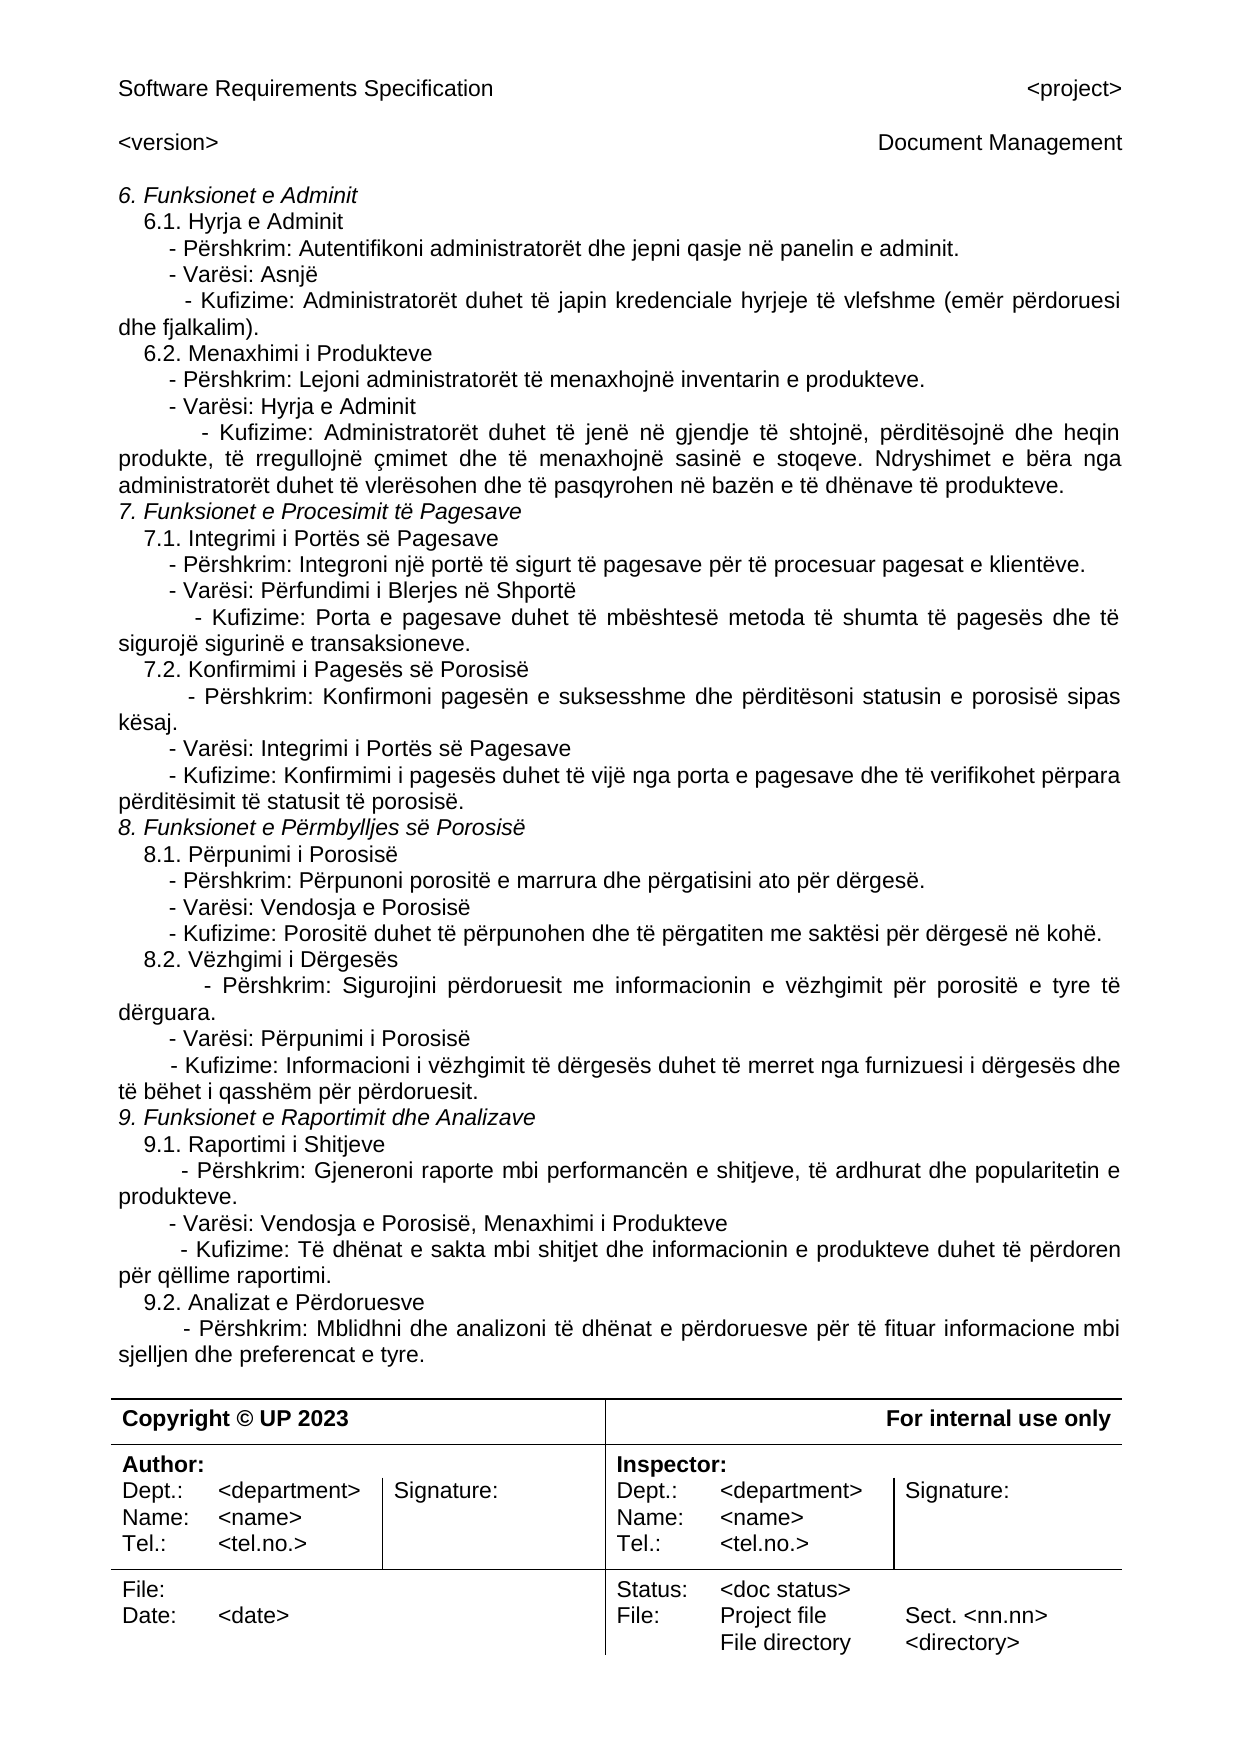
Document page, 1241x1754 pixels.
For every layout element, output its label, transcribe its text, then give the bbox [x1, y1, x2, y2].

text - Përshkrim: Gjeneroni raporte mbi performancën e shitjeve, të ardhurat dhe popularitetin e produkteve. [118, 1157, 1122, 1210]
text - Kufizime: Administratorët duhet të japin kredenciale hyrjeje të vlefshme (emër përdoruesi dhe fjalkalim). [118, 287, 1122, 340]
text - Kufizime: Administratorët duhet të jenë në gjendje të shtojnë, përditësojnë dhe heqin produkte, të rregullojnë çmimet dhe të menaxhojnë sasinë e stoqeve. Ndryshimet e bëra nga administratorët duhet të vlerësohen dhe të pasqyrohen në bazën e të dhënave të produkteve. [118, 419, 1122, 498]
text - Kufizime: Konfirmimi i pagesës duhet të vijë nga porta e pagesave dhe të verifikohet përpara përditësimit të statusit të porosisë. [118, 762, 1122, 814]
text 9.1. Raportimi i Shitjeve [118, 1131, 1122, 1157]
text - Përshkrim: Autentifikoni administratorët dhe jepni qasje në panelin e adminit. [118, 234, 1122, 261]
text 8. Funksionet e Përmbylljes së Porosisë [118, 814, 1122, 841]
text - Varësi: Përfundimi i Blerjes në Shportë [118, 577, 1122, 603]
text - Kufizime: Të dhënat e sakta mbi shitjet dhe informacionin e produkteve duhet të përdoren për qëllime raportimi. [118, 1236, 1122, 1289]
text - Përshkrim: Lejoni administratorët të menaxhojnë inventarin e produkteve. [118, 366, 1122, 393]
text - Varësi: Hyrja e Adminit [118, 393, 1122, 419]
text - Varësi: Vendosja e Porosisë [118, 893, 1122, 920]
text 7.1. Integrimi i Portës së Pagesave [118, 524, 1122, 551]
text - Përshkrim: Konfirmoni pagesën e suksesshme dhe përditësoni statusin e porosisë sipas kësaj. [118, 683, 1122, 735]
text 7. Funksionet e Procesimit të Pagesave [118, 498, 1122, 524]
text - Varësi: Vendosja e Porosisë, Menaxhimi i Produkteve [118, 1210, 1122, 1236]
text - Varësi: Asnjë [118, 261, 1122, 287]
text - Kufizime: Porta e pagesave duhet të mbështesë metoda të shumta të pagesës dhe të sigurojë sigurinë e transaksioneve. [118, 603, 1122, 656]
text 6.2. Menaxhimi i Produkteve [118, 340, 1122, 366]
text 6.1. Hyrja e Adminit [118, 208, 1122, 234]
text - Përshkrim: Përpunoni porositë e marrura dhe përgatisini ato për dërgesë. [118, 867, 1122, 893]
text - Kufizime: Informacioni i vëzhgimit të dërgesës duhet të merret nga furnizuesi i dërgesës dhe të bëhet i qasshëm për përdoruesit. [118, 1052, 1122, 1104]
text 8.1. Përpunimi i Porosisë [118, 841, 1122, 867]
text 7.2. Konfirmimi i Pagesës së Porosisë [118, 656, 1122, 683]
text - Kufizime: Porositë duhet të përpunohen dhe të përgatiten me saktësi për dërgesë në kohë. [118, 920, 1122, 946]
text 9.2. Analizat e Përdoruesve [118, 1289, 1122, 1315]
text - Varësi: Përpunimi i Porosisë [118, 1025, 1122, 1052]
text 6. Funksionet e Adminit [118, 182, 1122, 208]
text - Varësi: Integrimi i Portës së Pagesave [118, 735, 1122, 762]
text - Përshkrim: Mblidhni dhe analizoni të dhënat e përdoruesve për të fituar informacione mbi sjelljen dhe preferencat e tyre. [118, 1315, 1122, 1368]
text 8.2. Vëzhgimi i Dërgesës [118, 946, 1122, 972]
text - Përshkrim: Sigurojini përdoruesit me informacionin e vëzhgimit për porositë e tyre të dërguara. [118, 972, 1122, 1025]
text - Përshkrim: Integroni një portë të sigurt të pagesave për të procesuar pagesat e klientëve. [118, 551, 1122, 577]
text 9. Funksionet e Raportimit dhe Analizave [118, 1104, 1122, 1131]
